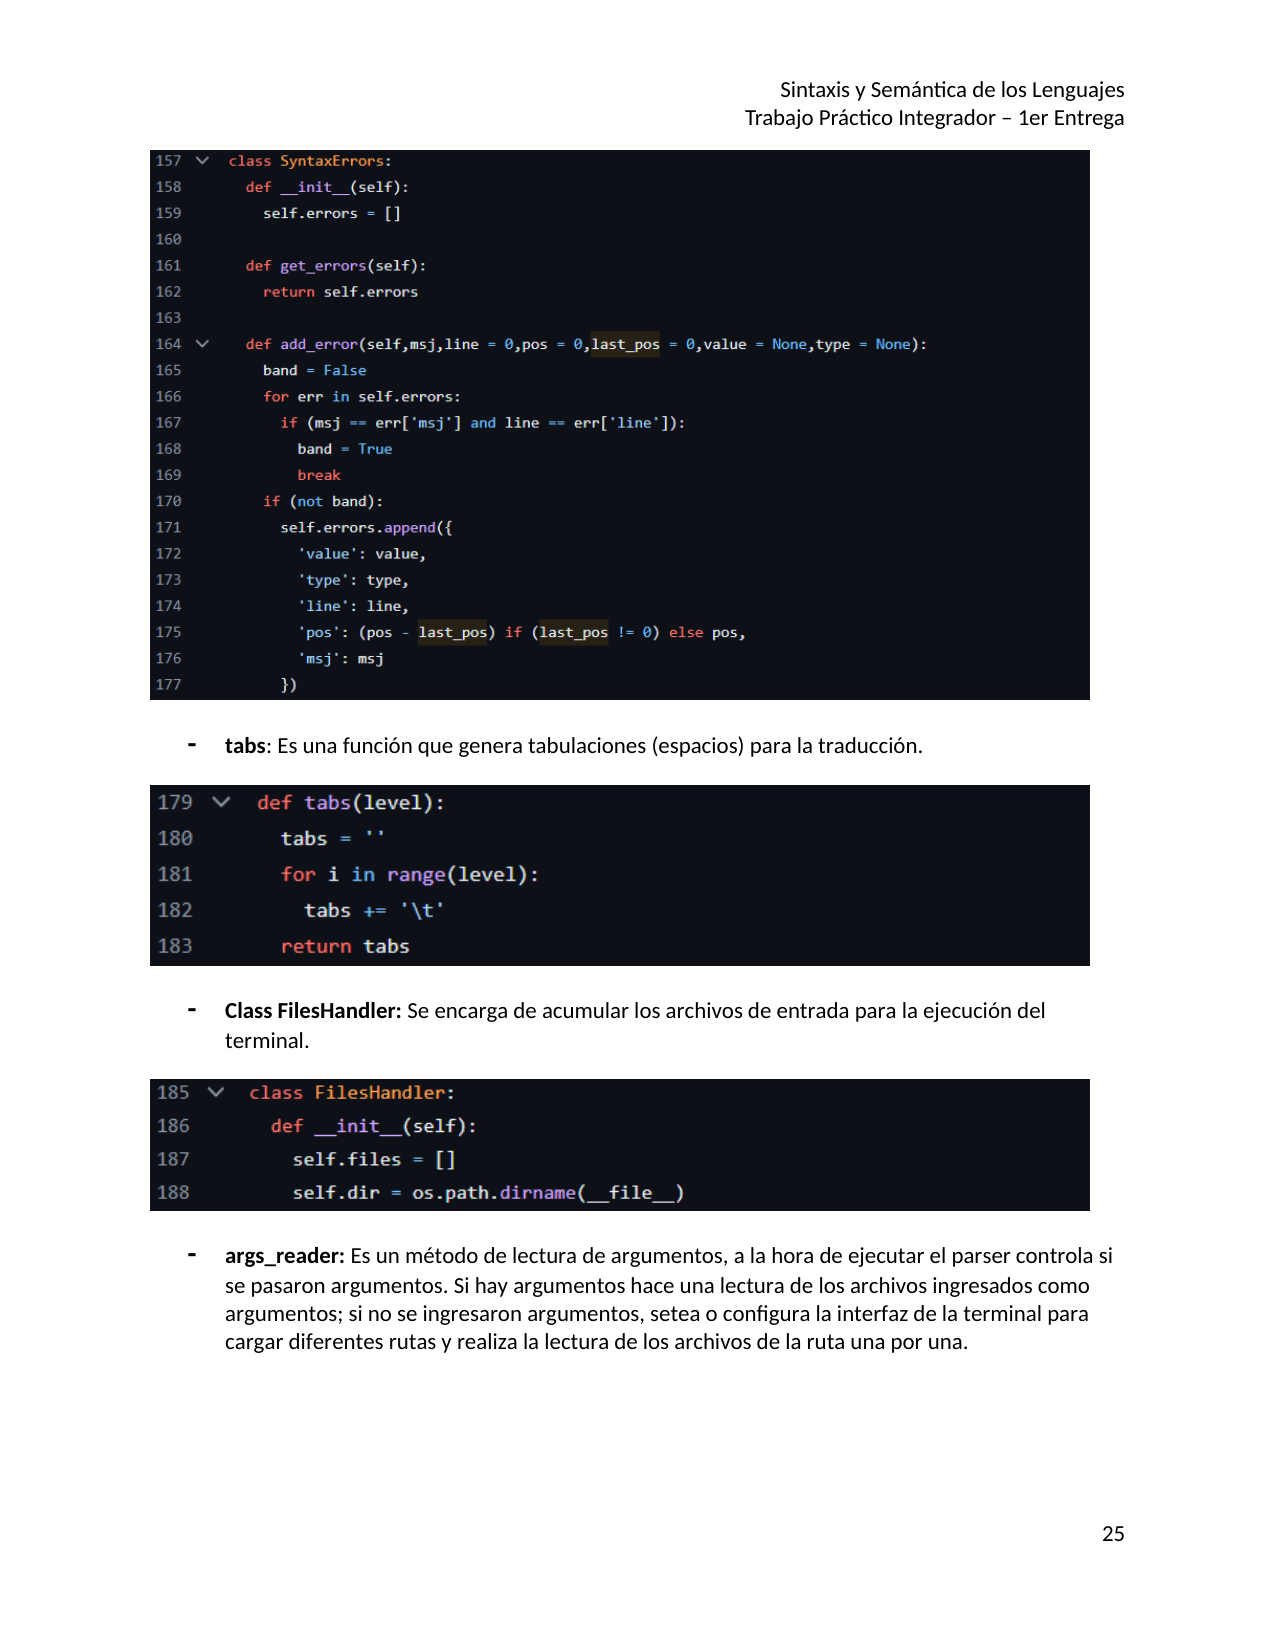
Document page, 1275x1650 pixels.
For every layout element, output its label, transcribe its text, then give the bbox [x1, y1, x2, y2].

picture [150, 785, 1090, 966]
picture [150, 150, 1090, 700]
list Class FilesHandler: Se encarga de acumular los archivos de entrada para la ejecución del terminal. [187, 991, 1125, 1054]
picture [150, 1079, 1090, 1211]
list args_reader: Es un método de lectura de argumentos, a la hora de ejecutar el parser controla si se pasaron argumentos. Si hay argumentos hace una lectura de los archivos ingresados como argumentos; si no se ingresaron argumentos, setea o configura la interfaz de la terminal para cargar diferentes rutas y realiza la lectura de los archivos de la ruta una por una. [187, 1236, 1125, 1355]
list tabs: Es una función que genera tabulaciones (espacios) para la traducción. [187, 725, 1125, 761]
